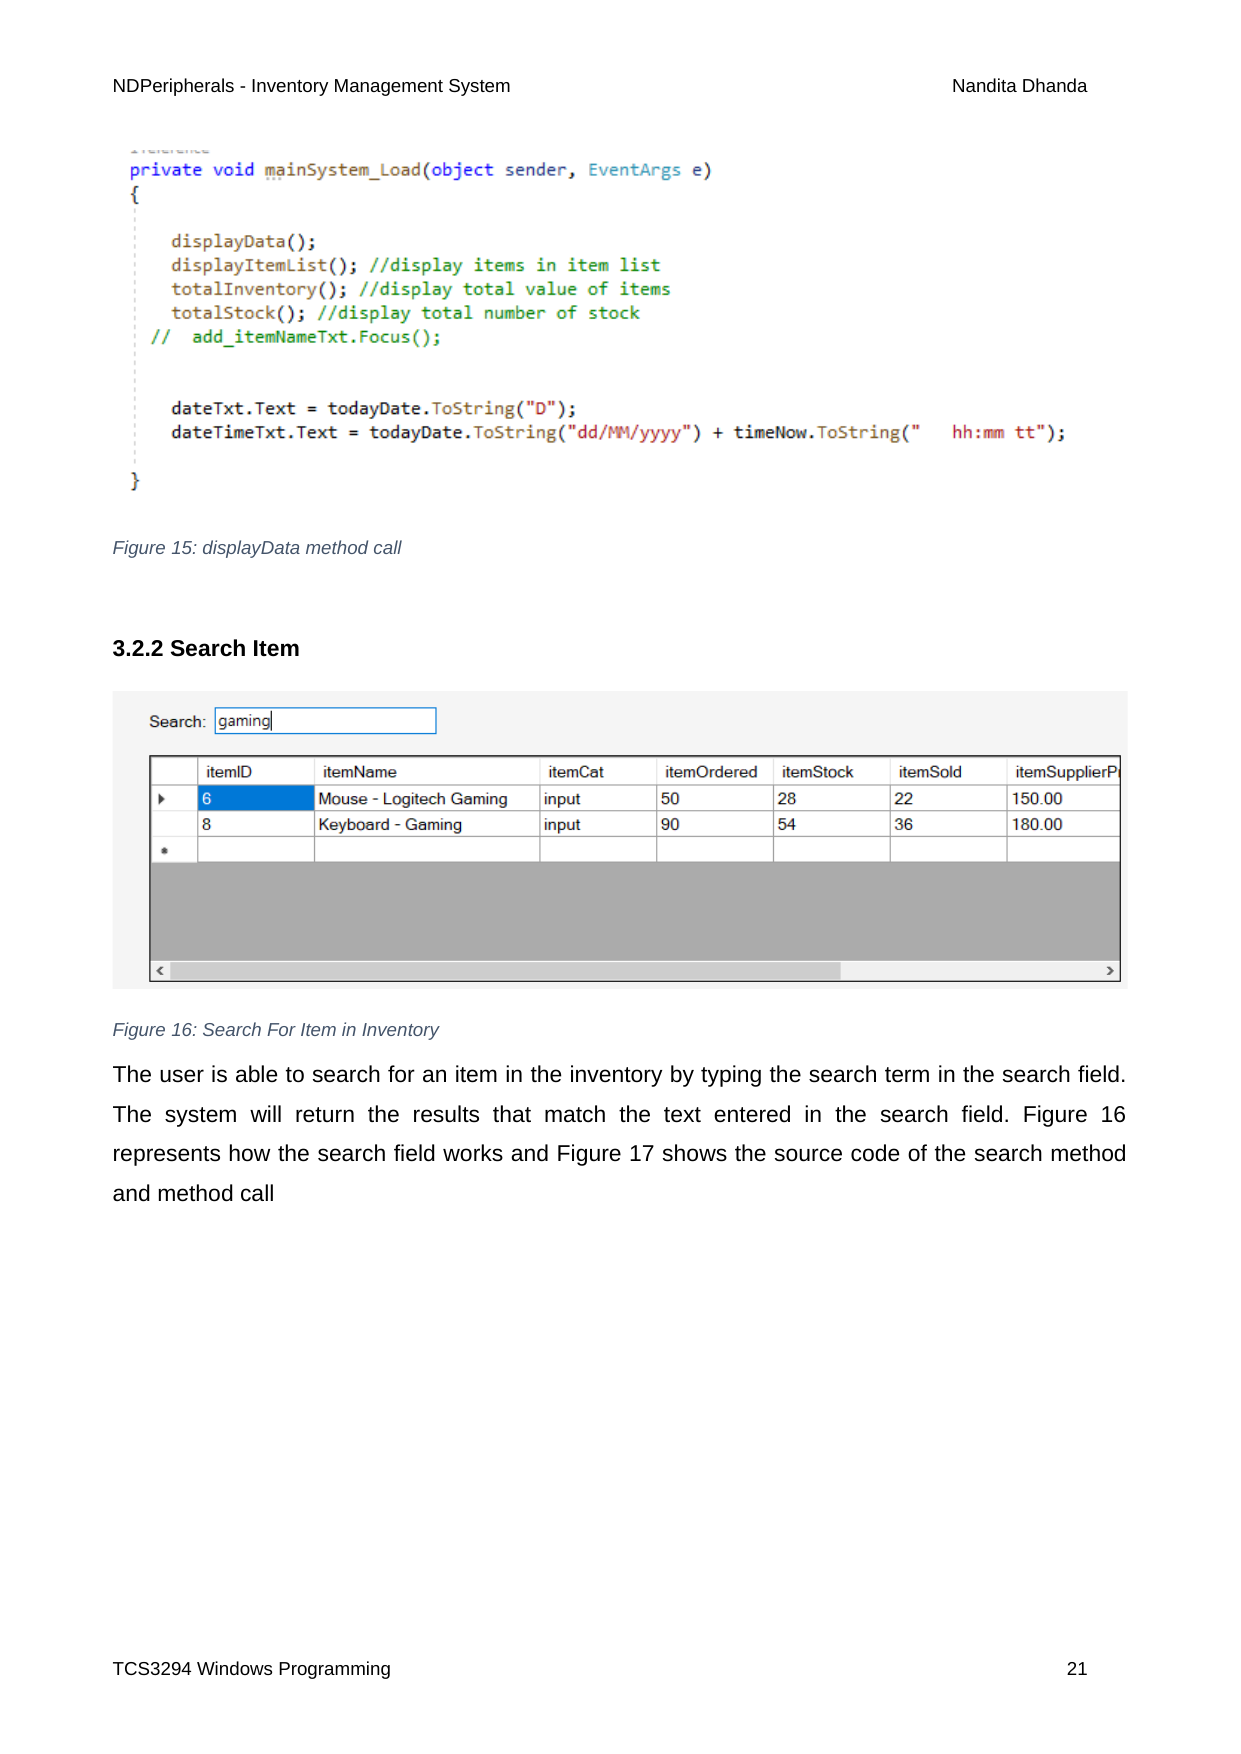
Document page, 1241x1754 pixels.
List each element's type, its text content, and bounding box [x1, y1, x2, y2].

picture [112, 691, 1128, 989]
text The user is able to search for an item in the inventory by typing the search term in the search field. The system will return the results that match the text entered in the search field. Figure 16 represents how the search field works and Figure 17 shows the source code of the search method and method call [112, 1061, 1128, 1206]
text 3.2.2 Search Item [112, 635, 1128, 661]
picture [112, 150, 1128, 507]
